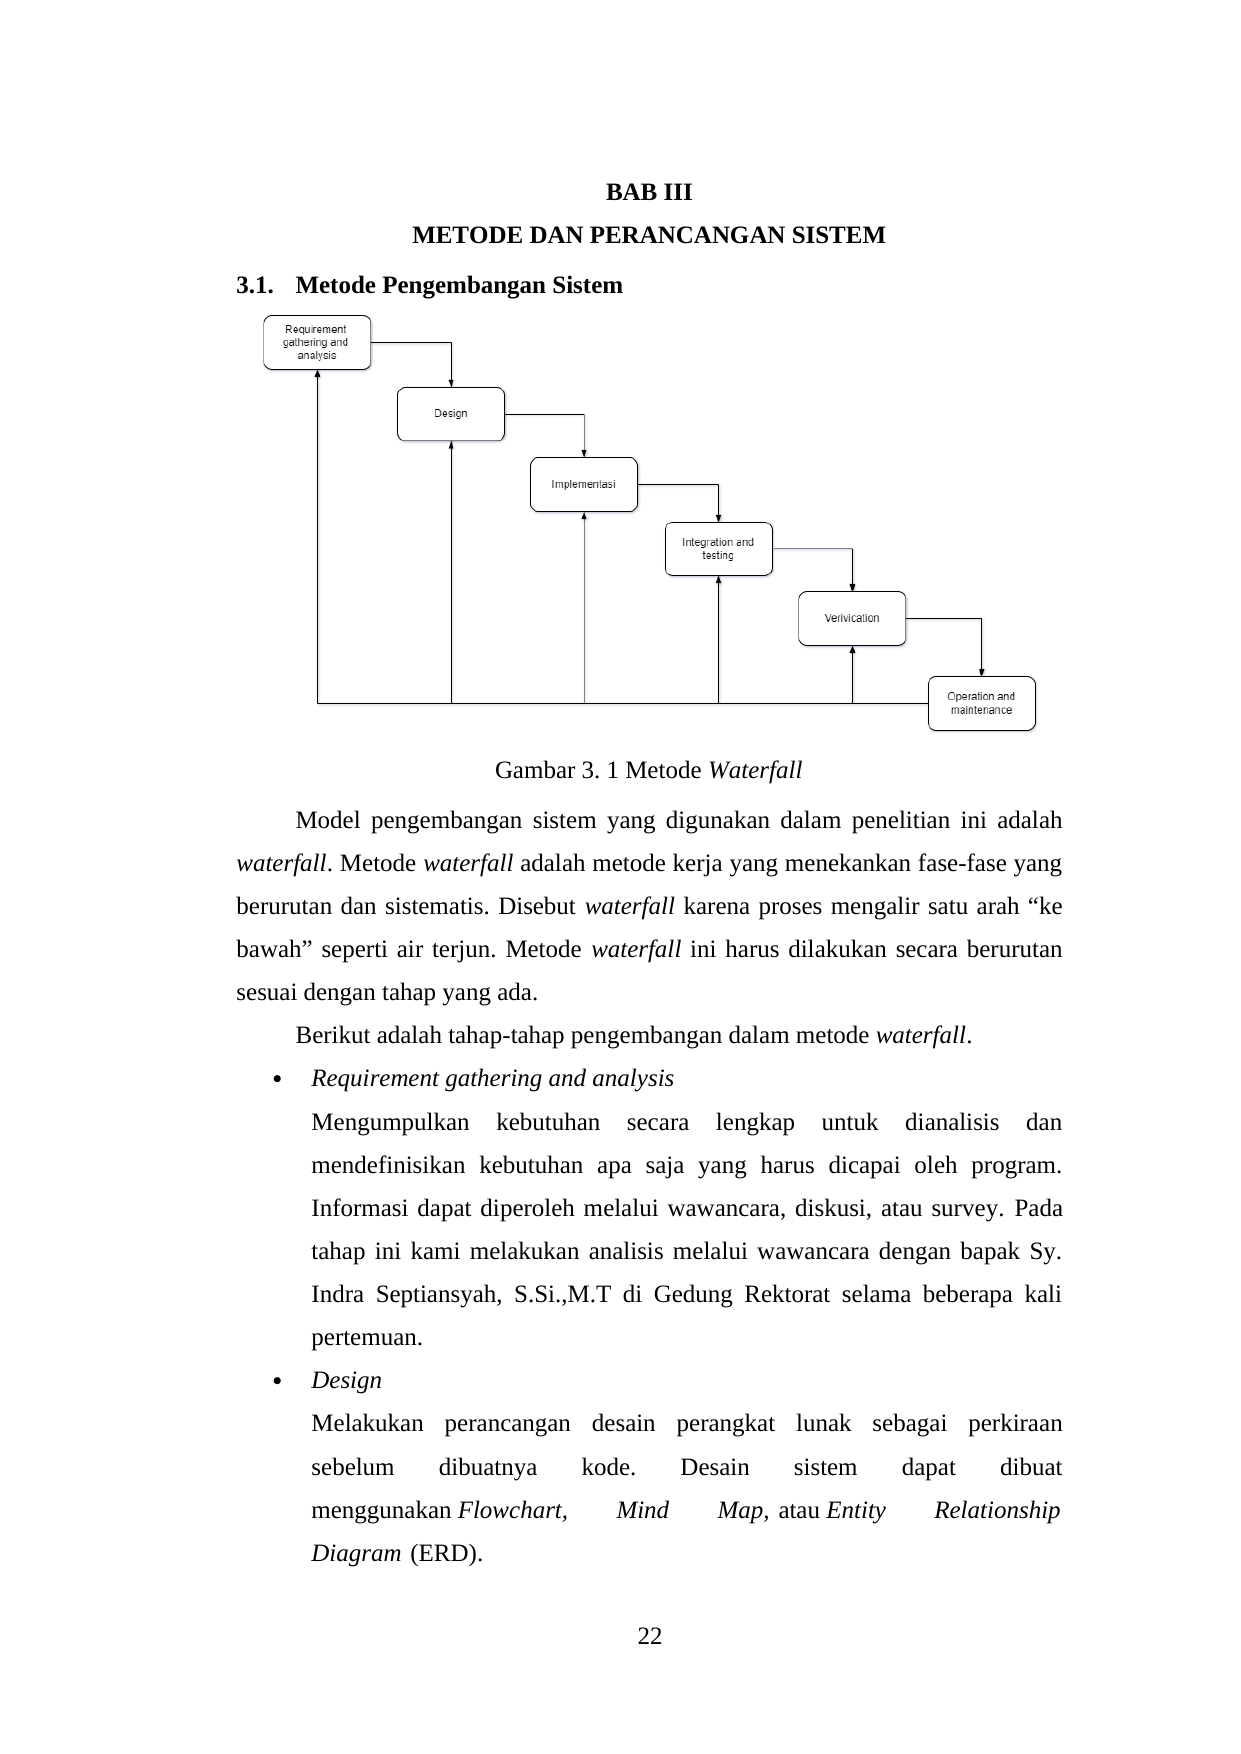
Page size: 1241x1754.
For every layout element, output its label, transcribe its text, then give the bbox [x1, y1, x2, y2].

text Model pengembangan sistem yang digunakan dalam penelitian ini adalah waterfall. Metode waterfall adalah metode kerja yang menekankan fase-fase yang berurutan dan sistematis. Disebut waterfall karena proses mengalir satu arah “ke bawah” seperti air terjun. Metode waterfall ini harus dilakukan secara berurutan sesuai dengan tahap yang ada. [236, 805, 1063, 1006]
picture [263, 315, 1045, 741]
text Berikut adalah tahap-tahap pengembangan dalam metode waterfall. [236, 1020, 1063, 1049]
list Requirement gathering and analysis [274, 1063, 1063, 1092]
list Design [274, 1365, 1063, 1394]
text Melakukan perancangan desain perangkat lunak sebagai perkiraan sebelum dibuatnya kode. Desain sistem dapat dibuat menggunakan Flowchart, Mind Map, atau Entity Relationship Diagram (ERD). [311, 1408, 1063, 1567]
text Mengumpulkan kebutuhan secara lengkap untuk dianalisis dan mendefinisikan kebutuhan apa saja yang harus dicapai oleh program. Informasi dapat diperoleh melalui wawancara, diskusi, atau survey. Pada tahap ini kami melakukan analisis melalui wawancara dengan bapak Sy. Indra Septiansyah, S.Si.,M.T di Gedung Rektorat selama beberapa kali pertemuan. [311, 1107, 1063, 1351]
subtitle BAB III METODE DAN PERANCANGAN SISTEM [251, 177, 1048, 249]
subtitle Metode Pengembangan Sistem [236, 270, 1063, 299]
